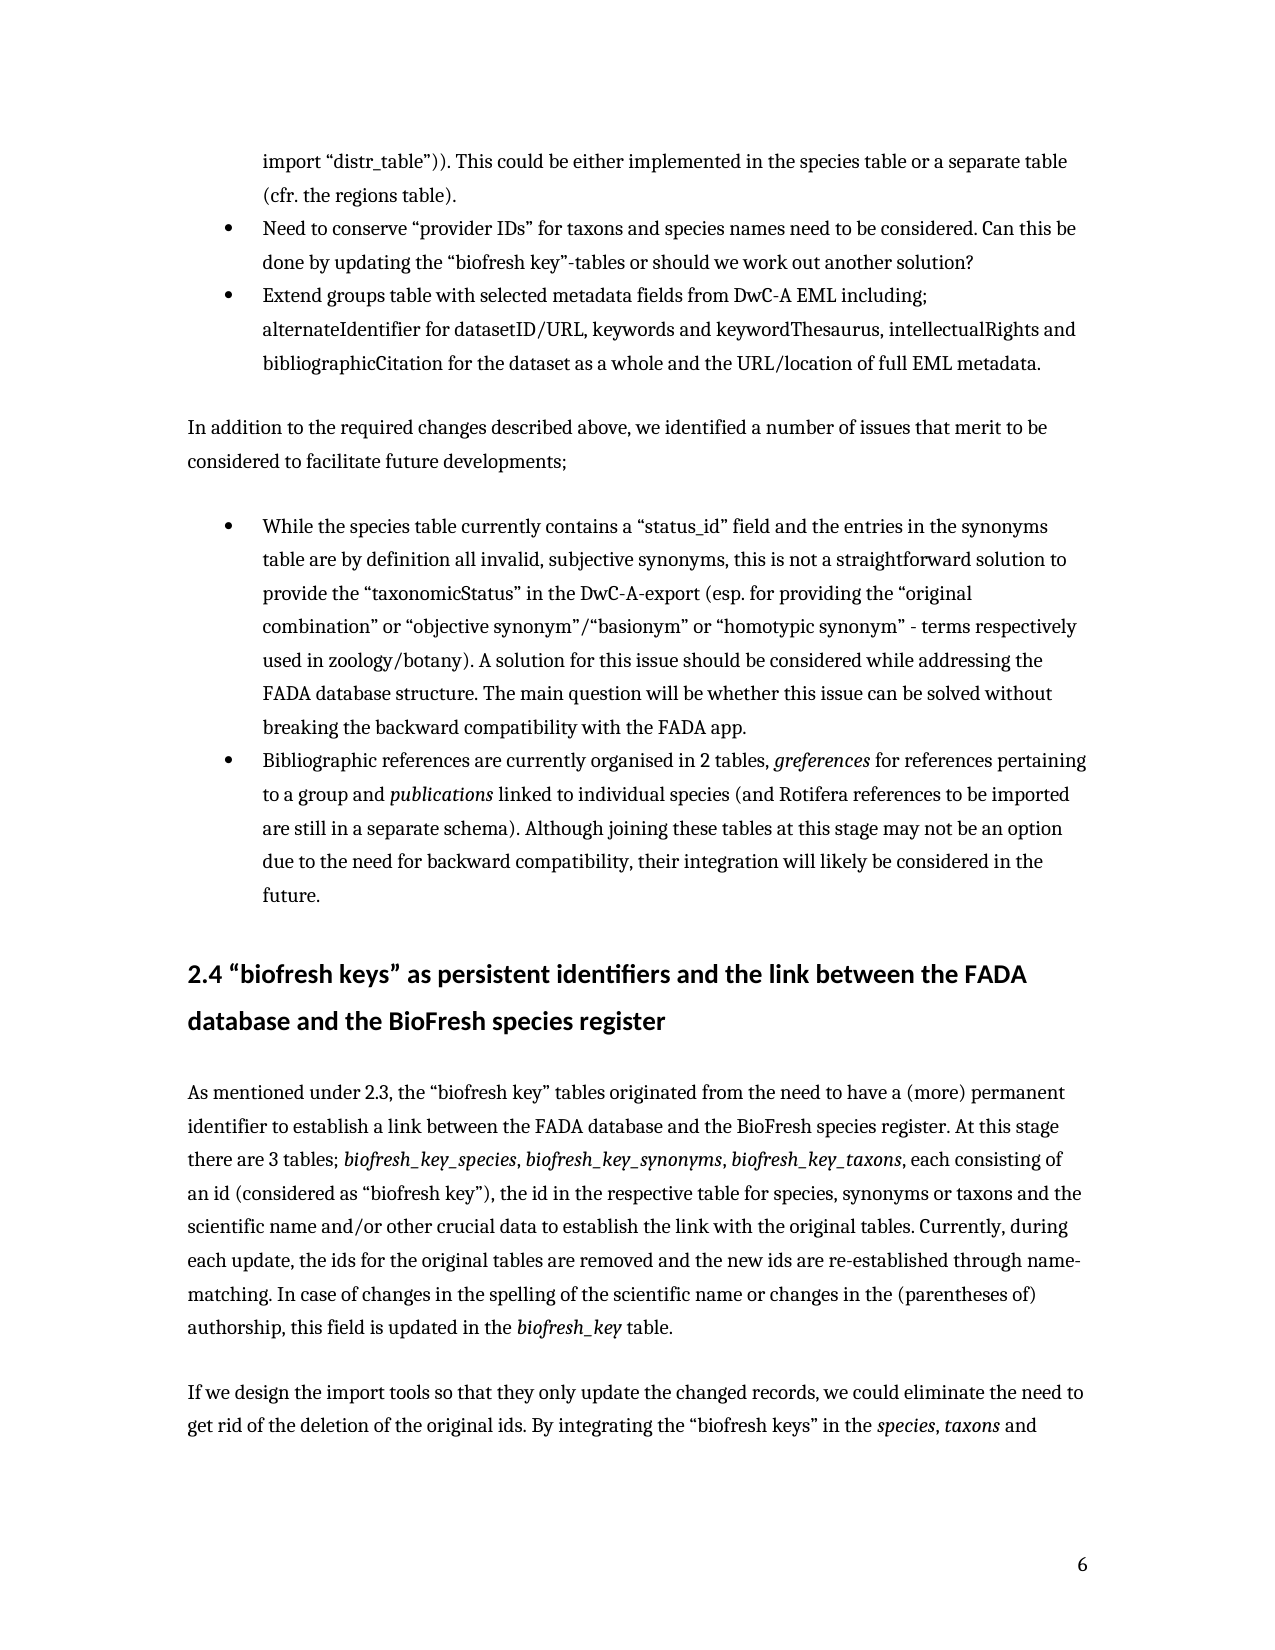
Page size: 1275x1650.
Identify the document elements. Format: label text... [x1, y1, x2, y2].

list Bibliographic references are currently organised in 2 tables, greferences for references pertaining to a group and publications linked to individual species (and Rotifera references to be imported are still in a separate schema). Although joining these tables at this stage may not be an option due to the need for backward compatibility, their integration will likely be considered in the future. [225, 749, 1087, 907]
text In addition to the required changes described above, we identified a number of issues that merit to be considered to facilitate future developments; [187, 416, 1087, 473]
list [225, 150, 1087, 207]
subtitle 2.4 “biofresh keys” as persistent identifiers and the link between the FADA database and the BioFresh species register [187, 957, 1087, 1037]
list Extend groups table with selected metadata fields from DwC-A EML including; alternateIdentifier for datasetID/URL, keywords and keywordThesaurus, intellectualRights and bibliographicCitation for the dataset as a whole and the URL/location of full EML metadata. [225, 284, 1087, 375]
list Need to conserve “provider IDs” for taxons and species names need to be considered. Can this be done by updating the “biofresh key”-tables or should we work out another solution? [225, 217, 1087, 274]
text As mentioned under 2.3, the “biofresh key” tables originated from the need to have a (more) permanent identifier to establish a link between the FADA database and the BioFresh species register. At this stage there are 3 tables; biofresh_key_species, biofresh_key_synonyms, biofresh_key_taxons, each consisting of an id (considered as “biofresh key”), the id in the respective table for species, synonyms or taxons and the scientific name and/or other crucial data to establish the link with the original tables. Currently, during each update, the ids for the original tables are removed and the new ids are re-established through name-matching. In case of changes in the spelling of the scientific name or changes in the (parentheses of) authorship, this field is updated in the biofresh_key table. [187, 1081, 1087, 1340]
list While the species table currently contains a “status_id” field and the entries in the synonyms table are by definition all invalid, subjective synonyms, this is not a straightforward solution to provide the “taxonomicStatus” in the DwC-A-export (esp. for providing the “original combination” or “objective synonym”/“basionym” or “homotypic synonym” - terms respectively used in zoology/botany). A solution for this issue should be considered while addressing the FADA database structure. The main question will be whether this issue can be solved without breaking the backward compatibility with the FADA app. [225, 514, 1087, 739]
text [187, 1381, 1087, 1438]
